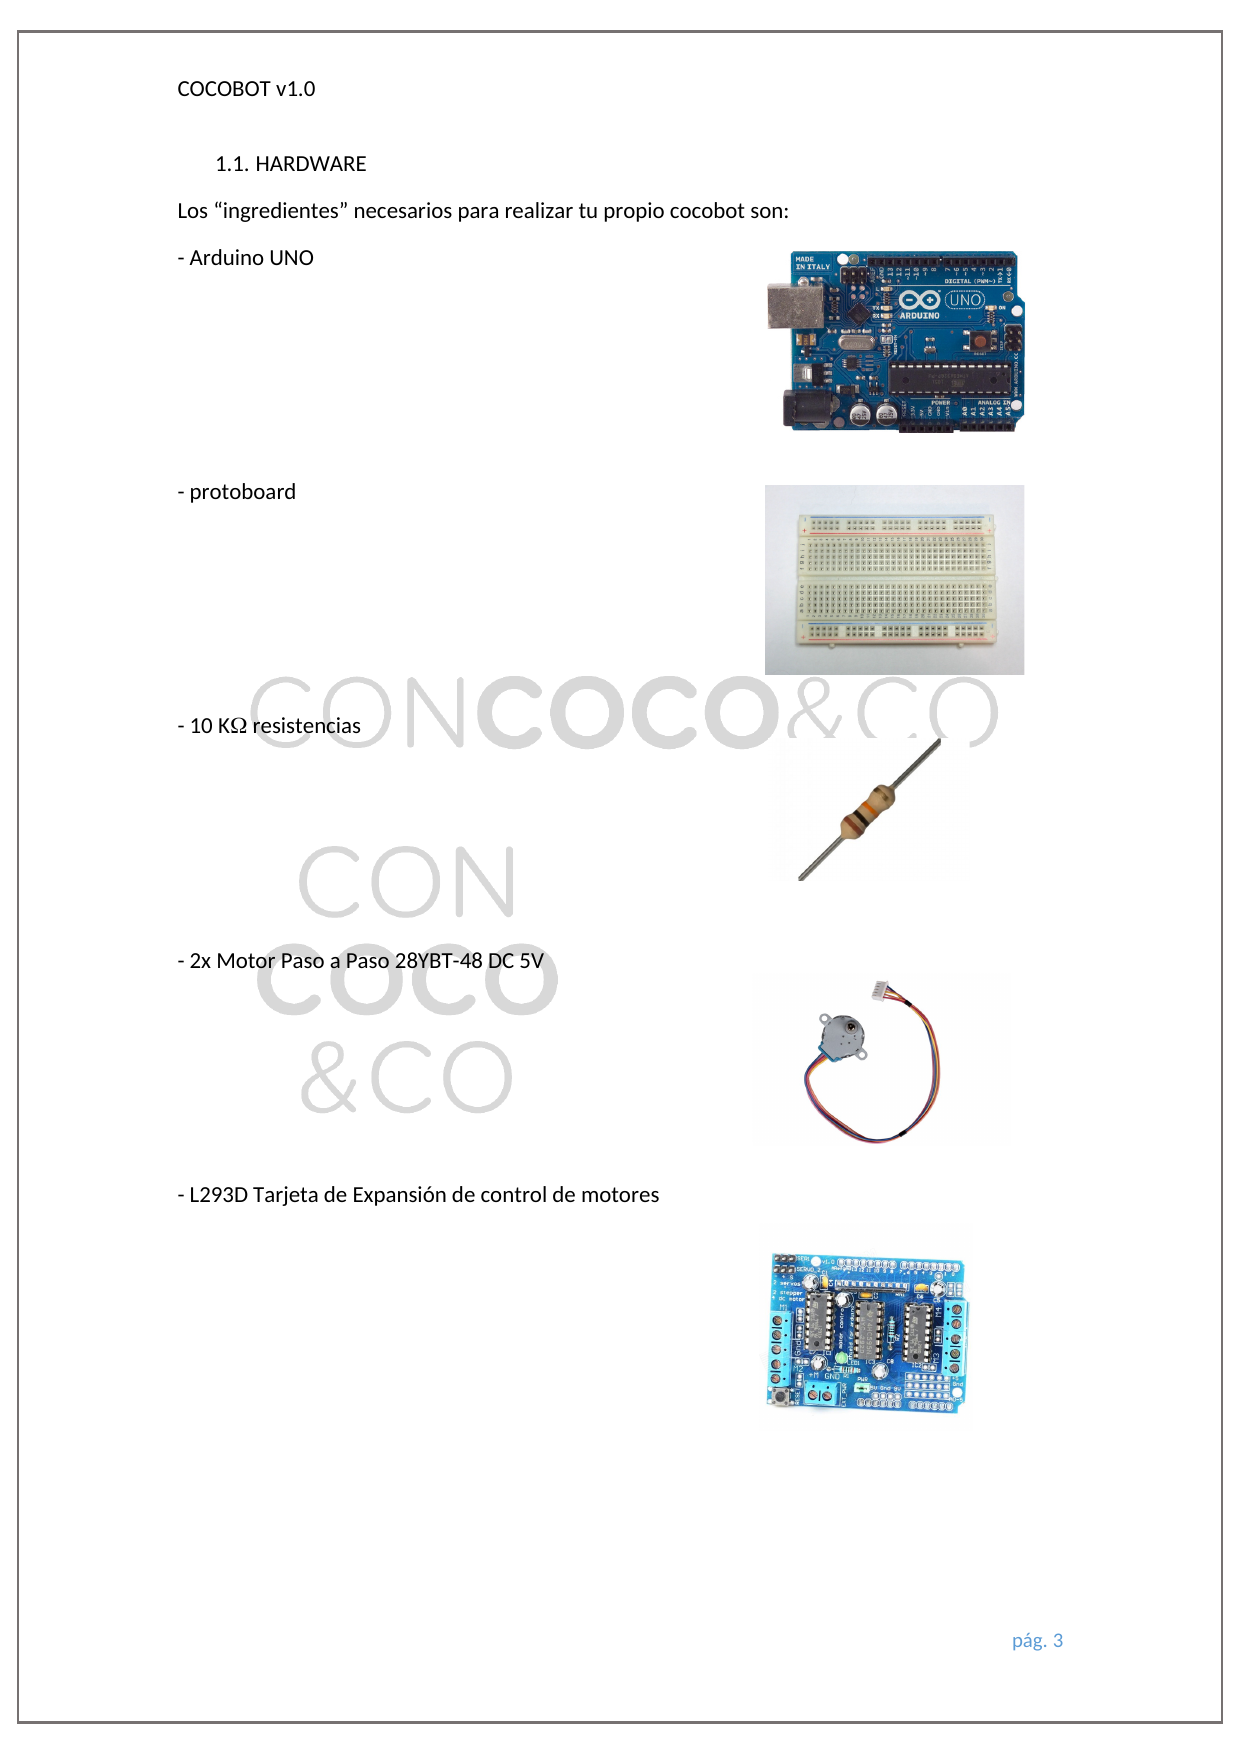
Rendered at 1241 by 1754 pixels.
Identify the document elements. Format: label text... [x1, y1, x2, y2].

picture [752, 973, 1011, 1146]
text - protoboard [177, 477, 1063, 505]
text Los “ingredientes” necesarios para realizar tu propio cocobot son: [177, 196, 1063, 224]
picture [796, 257, 813, 262]
picture [768, 738, 970, 881]
list HARDWARE [215, 149, 1063, 177]
text - L293D Tarjeta de Expansión de control de motores [177, 1180, 1063, 1208]
text - Arduino UNO [177, 243, 1063, 271]
text - 10 K resistencias [177, 712, 1063, 740]
picture [759, 1223, 974, 1431]
picture [765, 485, 1025, 675]
picture [767, 251, 1027, 433]
text - 2x Motor Paso a Paso 28YBT-48 DC 5V [177, 946, 1063, 974]
